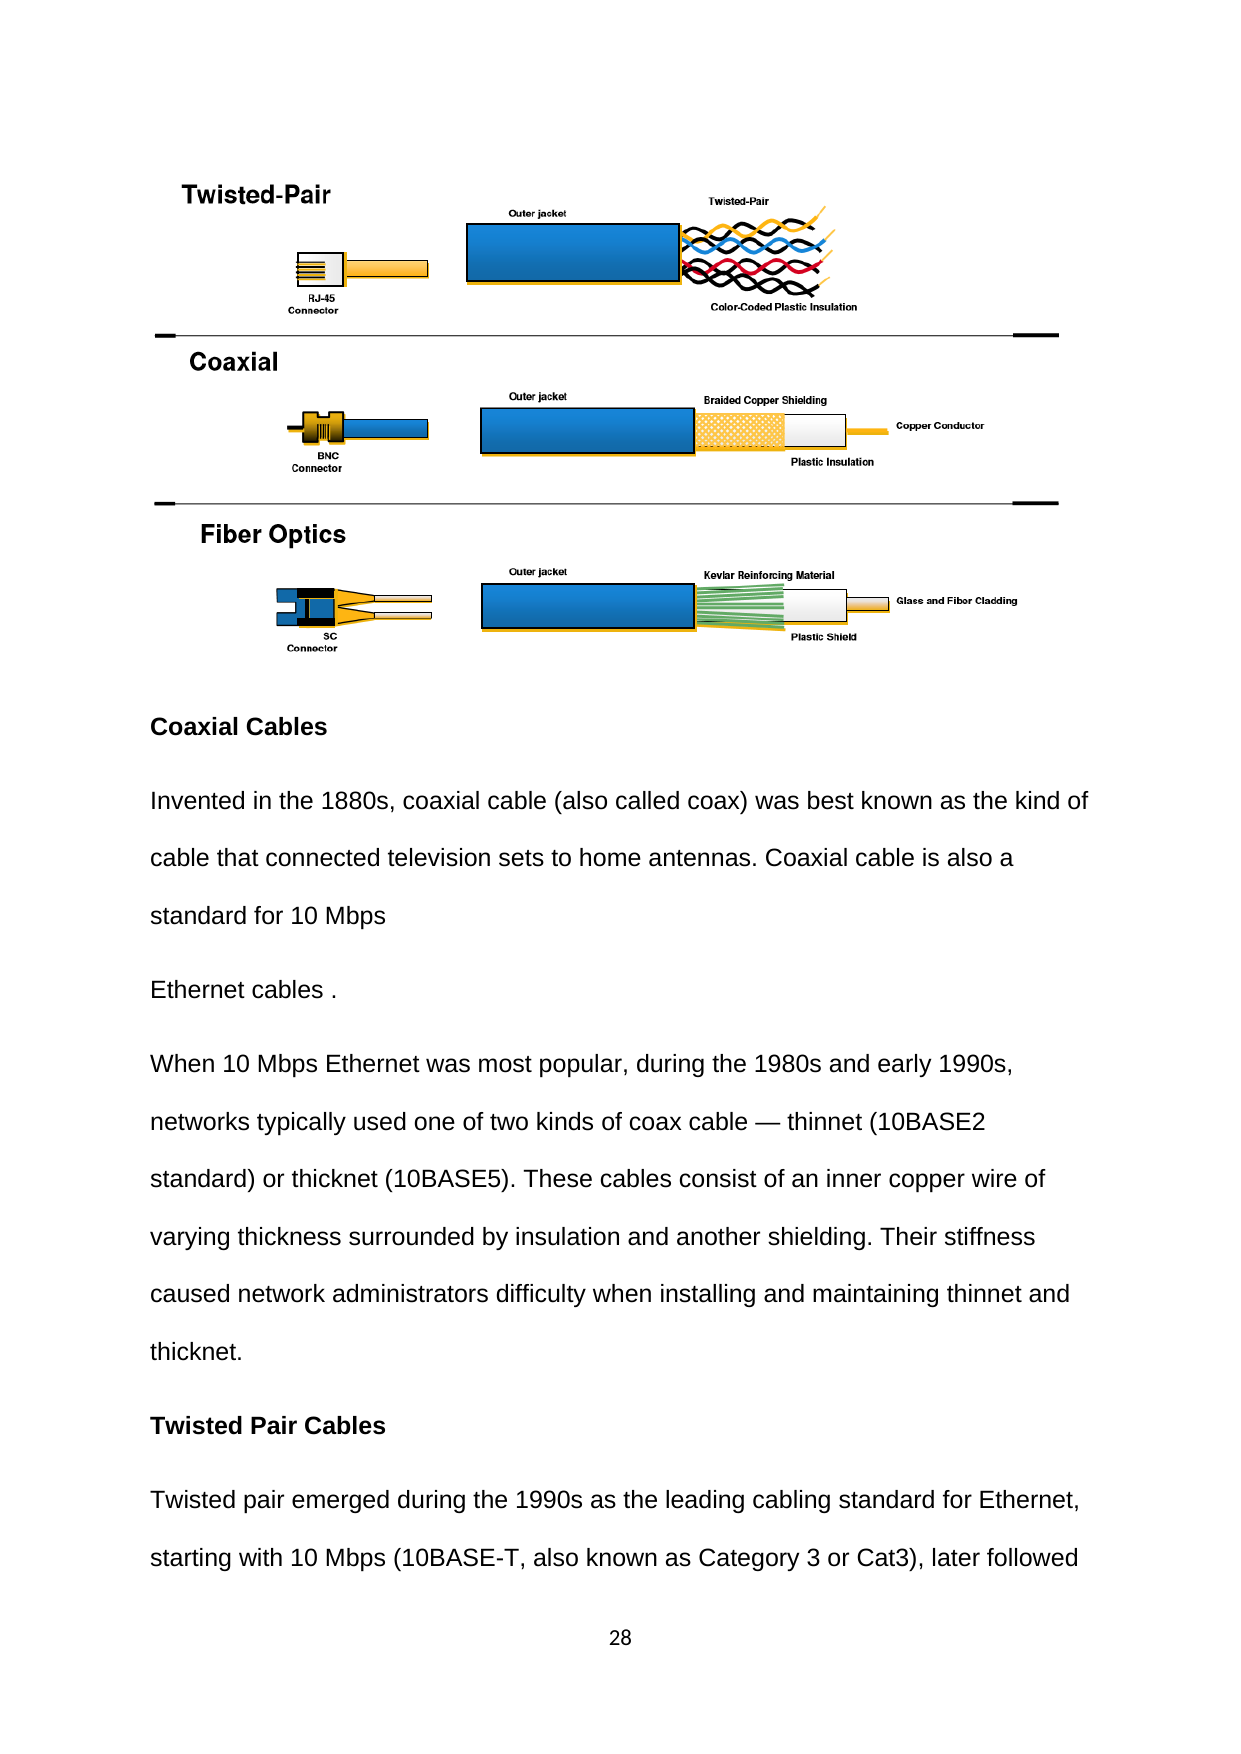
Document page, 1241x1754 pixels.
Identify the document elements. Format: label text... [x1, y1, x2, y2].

text Ethernet cables . [150, 975, 1090, 1004]
picture [150, 150, 1091, 667]
text Invented in the 1880s, coaxial cable (also called coax) was best known as the kind of cable that connected television sets to home antennas. Coaxial cable is also a standard for 10 Mbps [150, 786, 1090, 930]
text When 10 Mbps Ethernet was most popular, during the 1980s and early 1990s, networks typically used one of two kinds of coax cable — thinnet (10BASE2 standard) or thicknet (10BASE5). These cables consist of an inner copper wire of varying thickness surrounded by insulation and another shielding. Their stiffness caused network administrators difficulty when installing and maintaining thinnet and thicknet. [150, 1049, 1090, 1366]
text Twisted Pair Cables [150, 1411, 1090, 1440]
text Coaxial Cables [150, 712, 1090, 741]
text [150, 1485, 1090, 1571]
